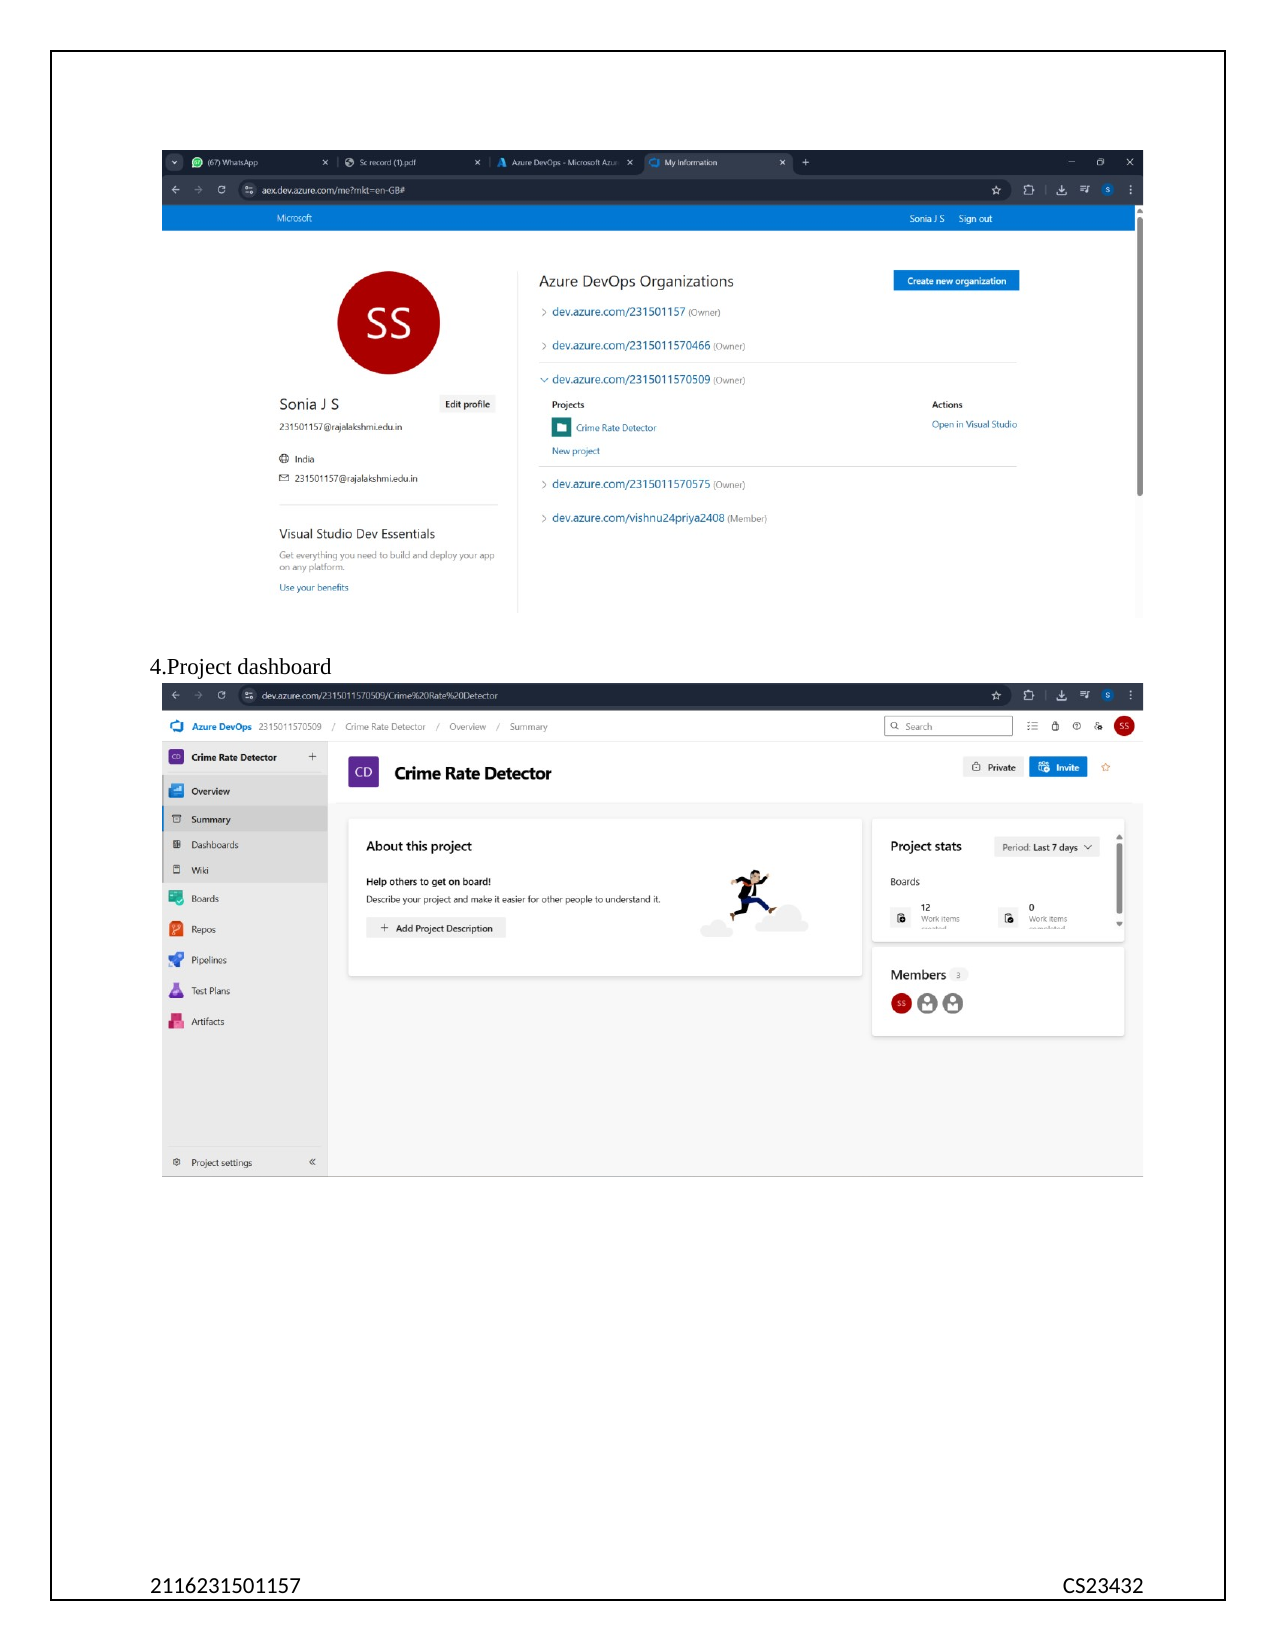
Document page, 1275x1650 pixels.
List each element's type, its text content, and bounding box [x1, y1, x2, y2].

picture [162, 150, 1144, 618]
text 4.Project dashboard [149, 653, 1133, 680]
picture [162, 683, 1144, 1177]
